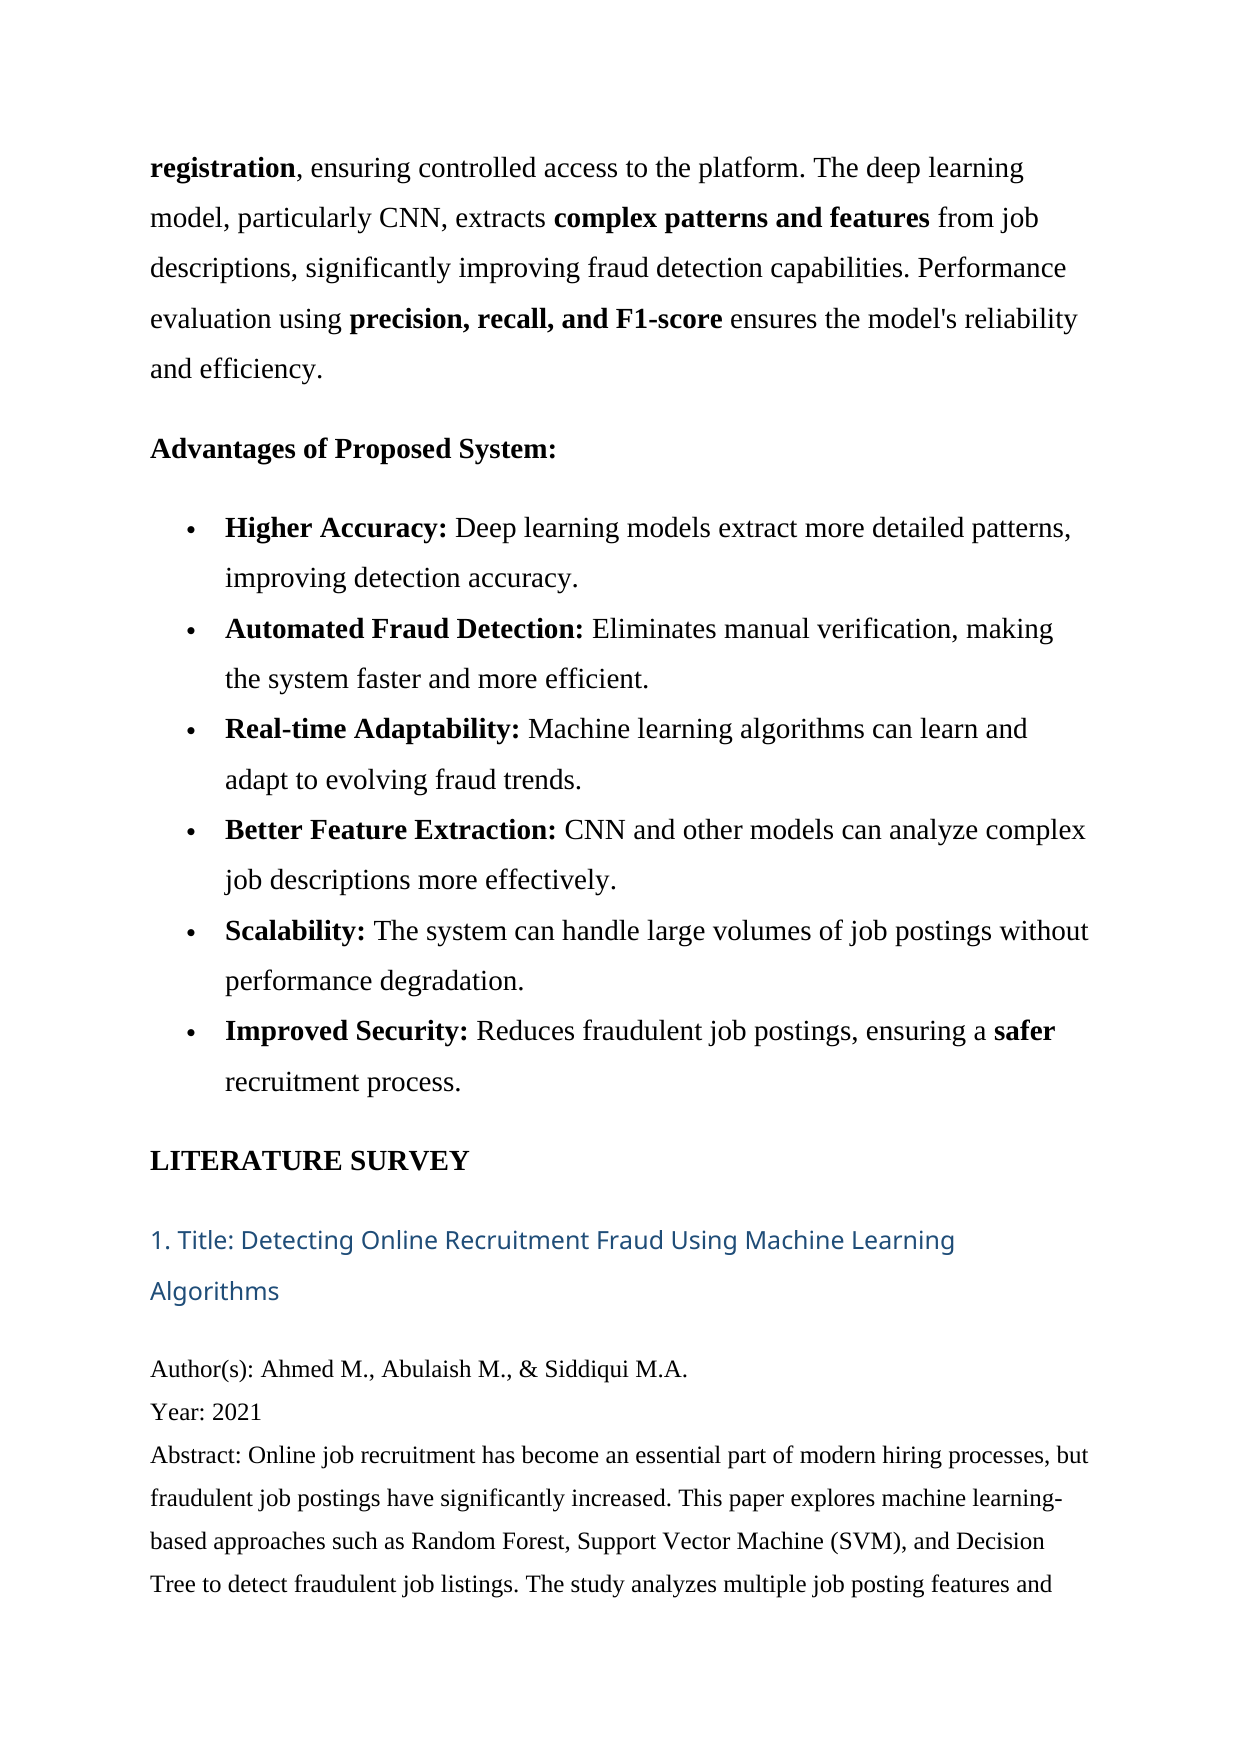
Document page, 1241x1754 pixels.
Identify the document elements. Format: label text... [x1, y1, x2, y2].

subtitle 1. Title: Detecting Online Recruitment Fraud Using Machine Learning Algorithms [150, 1223, 1090, 1308]
list Improved Security: Reduces fraudulent job postings, ensuring a safer recruitment process. [187, 1013, 1090, 1097]
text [150, 150, 1090, 385]
list Scalability: The system can handle large volumes of job postings without performance degradation. [187, 913, 1090, 997]
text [150, 1354, 1090, 1598]
list Better Feature Extraction: CNN and other models can analyze complex job descriptions more effectively. [187, 812, 1090, 896]
subtitle Advantages of Proposed System: [150, 431, 1090, 464]
text LITERATURE SURVEY [150, 1143, 1090, 1177]
list Real-time Adaptability: Machine learning algorithms can learn and adapt to evolving fraud trends. [187, 711, 1090, 795]
list Automated Fraud Detection: Eliminates manual verification, making the system faster and more efficient. [187, 611, 1090, 695]
list Higher Accuracy: Deep learning models extract more detailed patterns, improving detection accuracy. [187, 510, 1090, 594]
